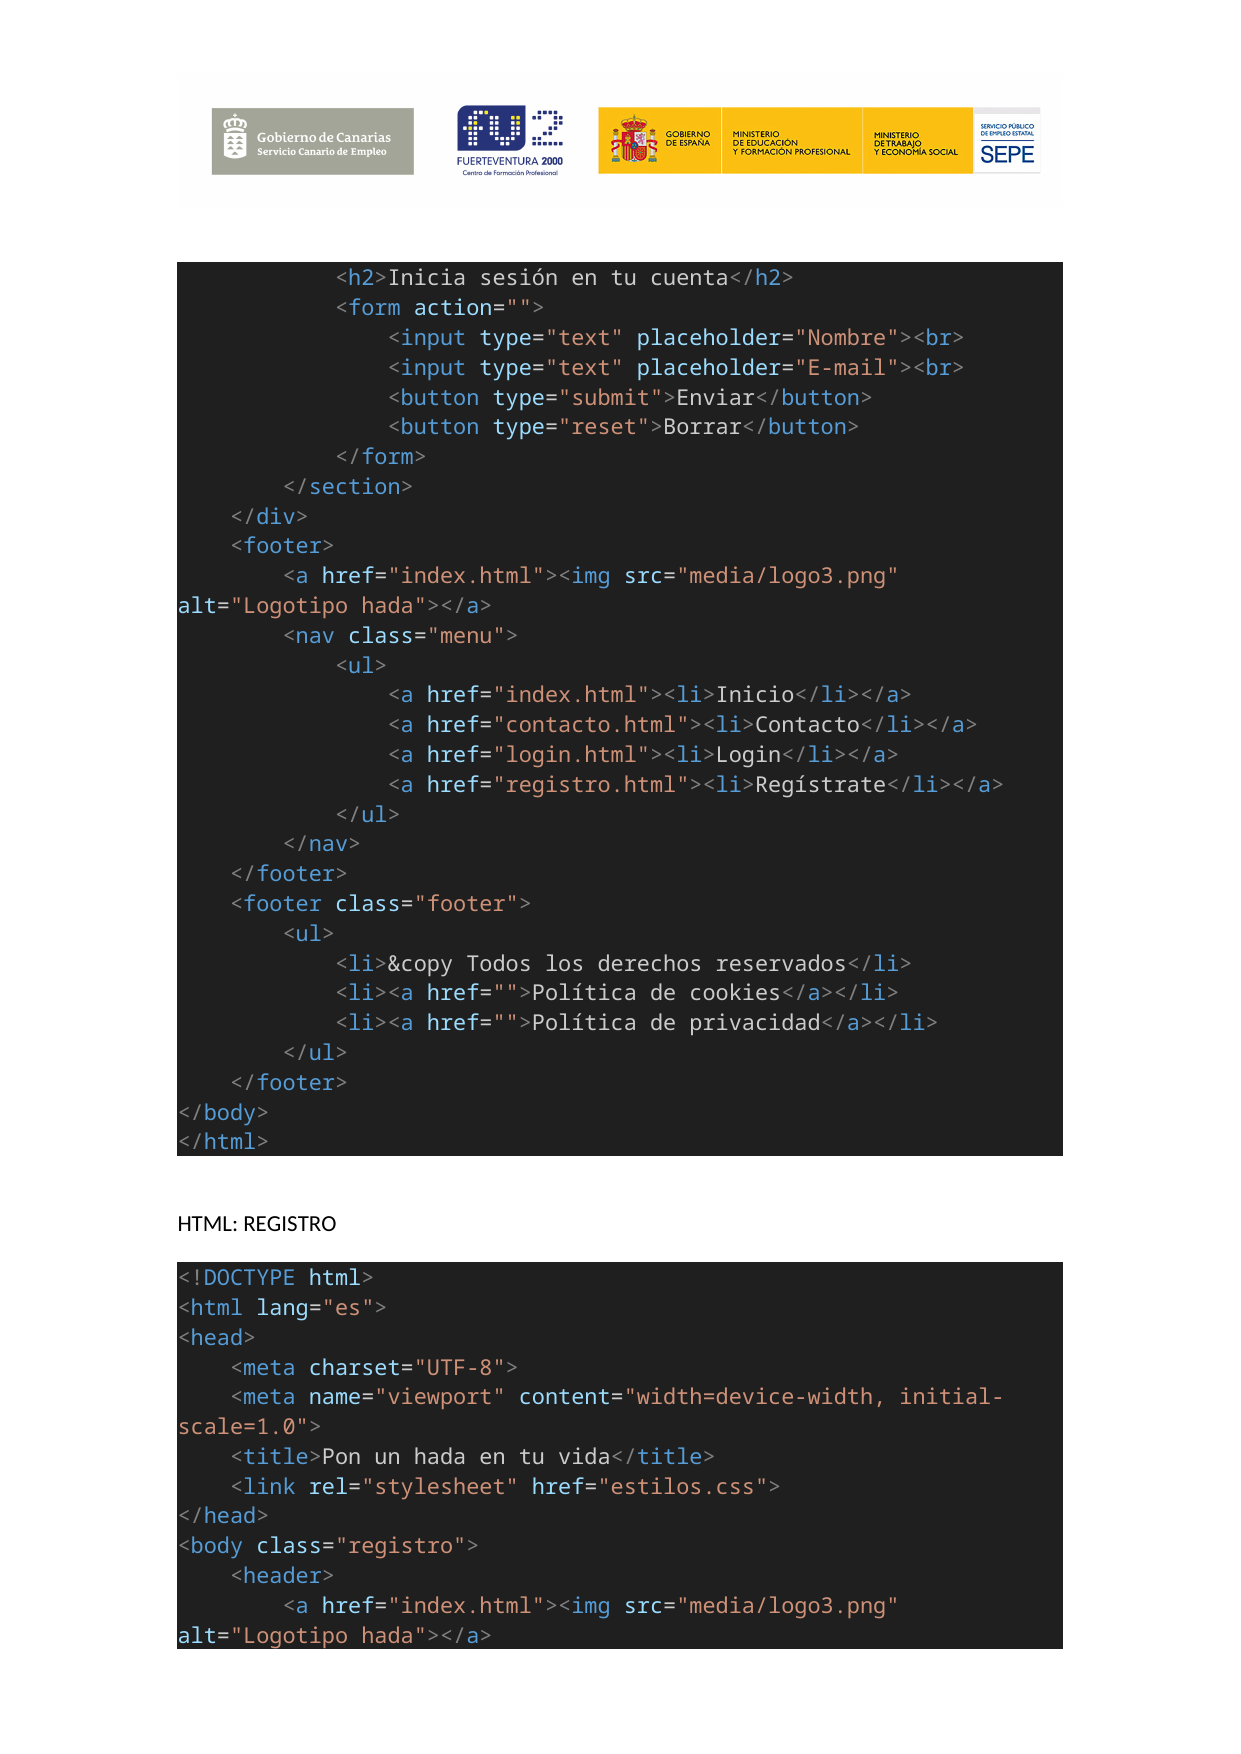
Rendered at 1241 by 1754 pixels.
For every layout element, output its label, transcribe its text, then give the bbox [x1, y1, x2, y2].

text <input type="text" placeholder="Nombre"><br> [177, 322, 1063, 352]
text <header> [177, 1560, 1063, 1590]
text <html lang="es"> [177, 1292, 1063, 1322]
text </form> [177, 441, 1063, 471]
text <li><a href="">Política de cookies</a></li> [177, 977, 1063, 1007]
text <meta name="viewport" content="width=device-width, initial-scale=1.0"> [177, 1381, 1063, 1441]
text <a href="contacto.html"><li>Contacto</li></a> [177, 709, 1063, 739]
text </head> [177, 1500, 1063, 1530]
text </body> [177, 1096, 1063, 1126]
text <a href="login.html"><li>Login</li></a> [177, 739, 1063, 769]
text <a href="index.html"><img src="media/logo3.png" alt="Logotipo hada"></a> [177, 560, 1063, 620]
text <a href="index.html"><li>Inicio</li></a> [177, 679, 1063, 709]
text </nav> [177, 828, 1063, 858]
text <h2>Inicia sesión en tu cuenta</h2> [177, 262, 1063, 292]
text <body class="registro"> [177, 1530, 1063, 1560]
text <form action=""> [177, 292, 1063, 322]
text </section> [177, 471, 1063, 501]
text <a href="index.html"><img src="media/logo3.png" alt="Logotipo hada"></a> [177, 1590, 1063, 1649]
text <footer> [177, 530, 1063, 560]
text <input type="text" placeholder="E-mail"><br> [177, 352, 1063, 381]
text <button type="submit">Enviar</button> [177, 381, 1063, 411]
text <!DOCTYPE html> [177, 1262, 1063, 1292]
text <title>Pon un hada en tu vida</title> [177, 1441, 1063, 1471]
text <head> [177, 1322, 1063, 1351]
text <footer class="footer"> [177, 888, 1063, 918]
text <nav class="menu"> [177, 620, 1063, 649]
text </div> [177, 501, 1063, 530]
text <li>&copy Todos los derechos reservados</li> [177, 947, 1063, 977]
text <ul> [177, 918, 1063, 947]
text </footer> [177, 858, 1063, 888]
text </ul> [177, 798, 1063, 828]
text <button type="reset">Borrar</button> [177, 411, 1063, 441]
text <link rel="stylesheet" href="estilos.css"> [177, 1471, 1063, 1500]
text <a href="registro.html"><li>Regístrate</li></a> [177, 769, 1063, 798]
text <ul> [177, 649, 1063, 679]
text </html> [177, 1126, 1063, 1156]
text </ul> [177, 1037, 1063, 1067]
text HTML: REGISTRO [177, 1209, 1063, 1237]
text <li><a href="">Política de privacidad</a></li> [177, 1007, 1063, 1037]
picture [177, 73, 1063, 207]
text </footer> [177, 1067, 1063, 1096]
text <meta charset="UTF-8"> [177, 1351, 1063, 1381]
